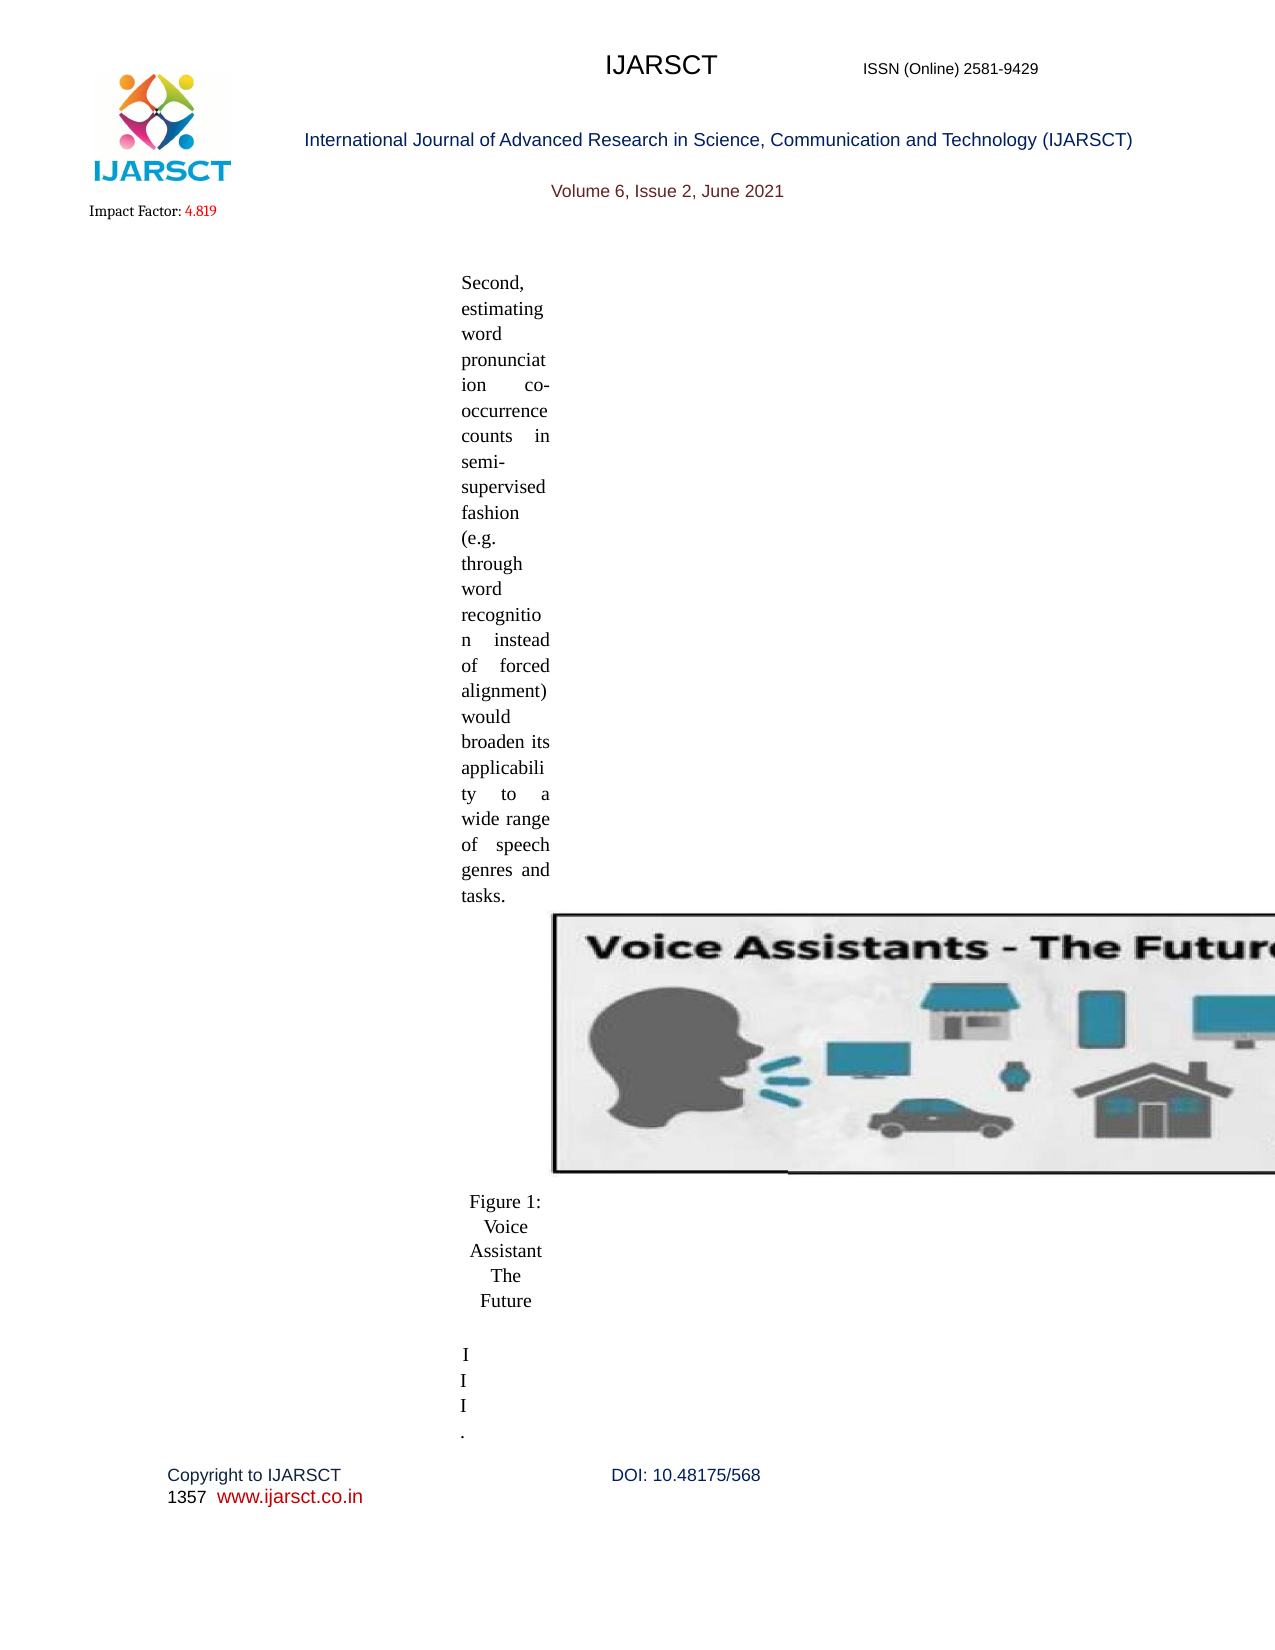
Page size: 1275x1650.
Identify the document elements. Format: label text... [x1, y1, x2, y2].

picture [94, 74, 231, 181]
picture [547, 909, 1275, 1178]
picture [150, 173, 158, 181]
picture [128, 166, 134, 174]
picture [224, 165, 231, 181]
text Figure 1: Voice Assistant The Future [463, 1190, 547, 1311]
picture [125, 177, 136, 181]
